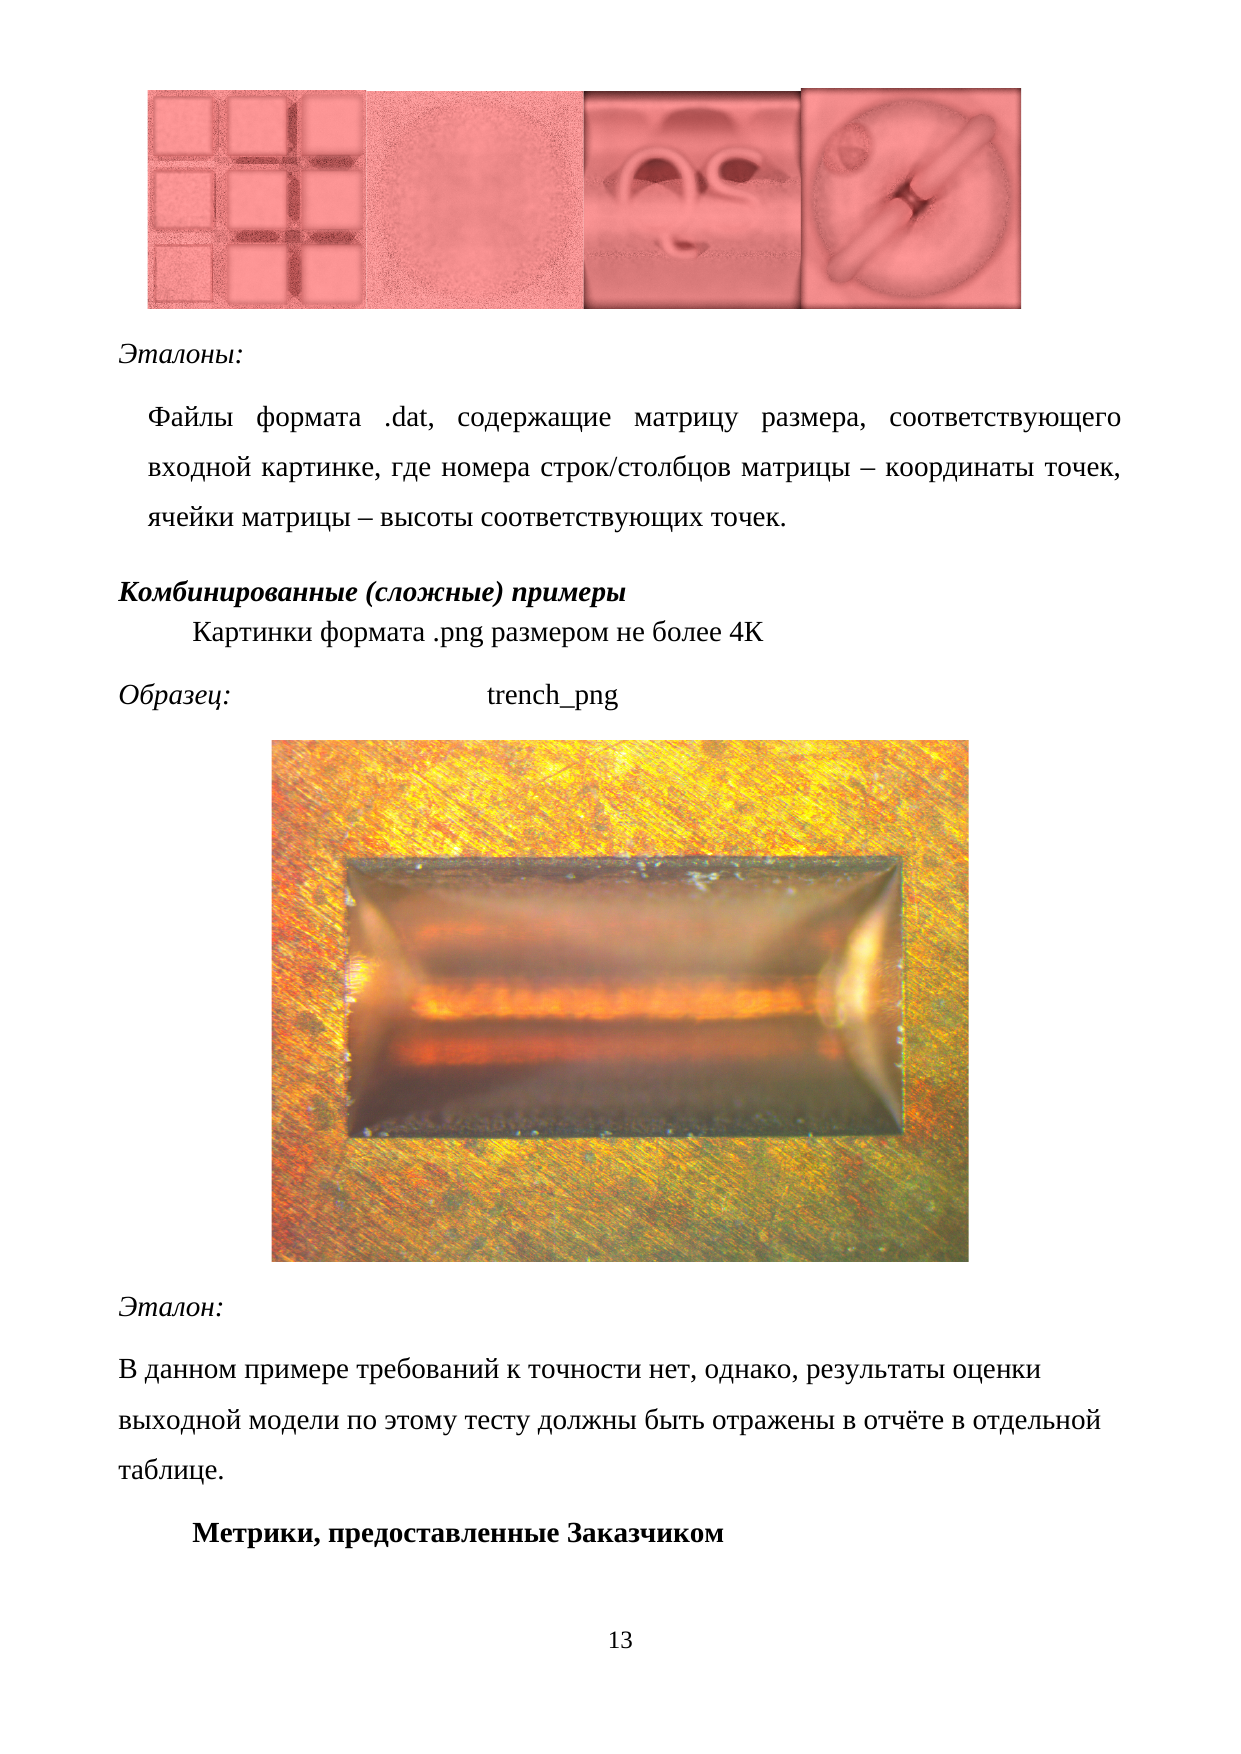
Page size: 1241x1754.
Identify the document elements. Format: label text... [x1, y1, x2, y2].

text Образец: trench_png [118, 677, 1122, 711]
text Эталон: [118, 1289, 1122, 1322]
subtitle Комбинированные (сложные) примеры [118, 574, 1122, 608]
picture [271, 740, 969, 1262]
text Файлы формата .dat, содержащие матрицу размера, соответствующего входной картинке, где номера строк/столбцов матрицы – координаты точек, ячейки матрицы – высоты соответствующих точек. [148, 399, 1122, 533]
picture [147, 88, 1022, 309]
text Картинки формата .png размером не более 4К [118, 614, 1122, 648]
text Метрики, предоставленные Заказчиком [118, 1515, 1122, 1548]
text В данном примере требований к точности нет, однако, результаты оценки выходной модели по этому тесту должны быть отражены в отчёте в отдельной таблице. [118, 1352, 1122, 1486]
text Эталоны: [118, 336, 1122, 369]
